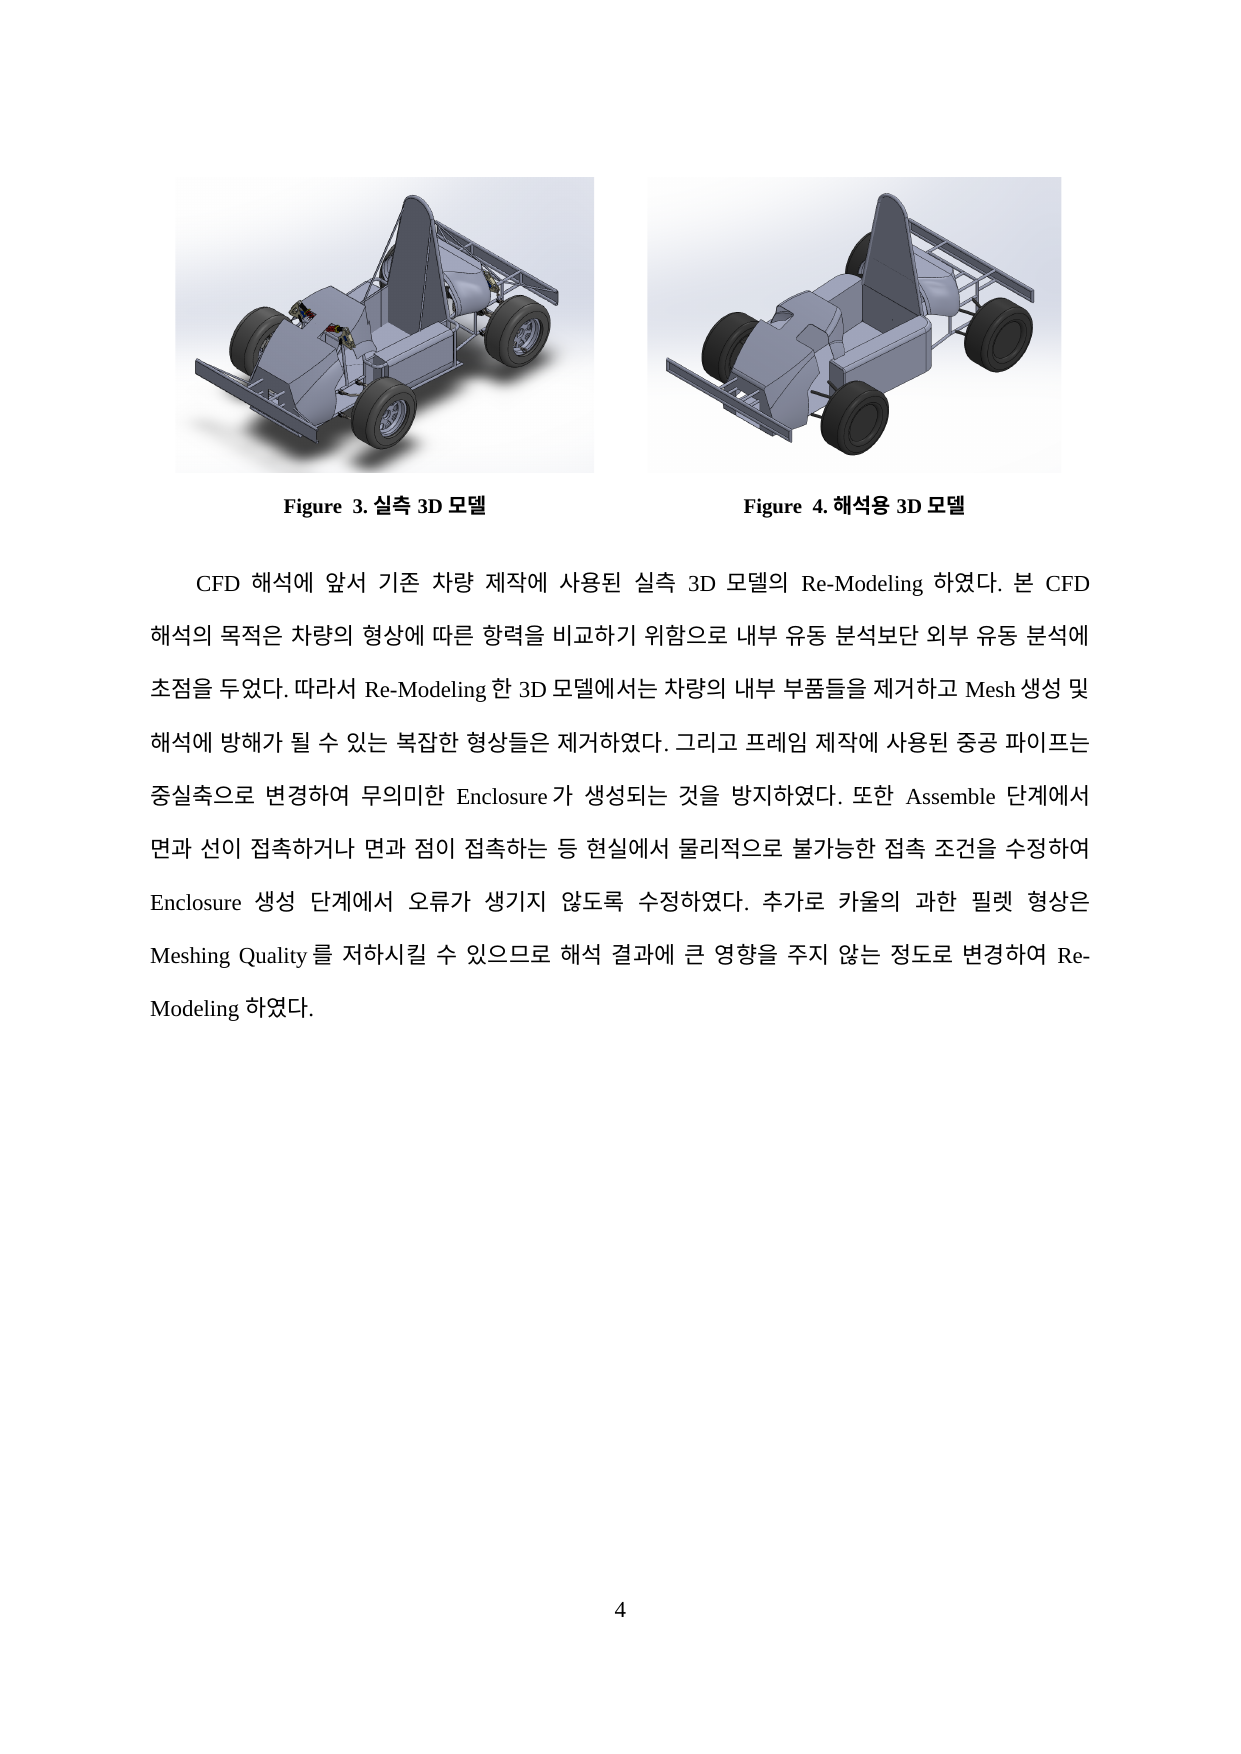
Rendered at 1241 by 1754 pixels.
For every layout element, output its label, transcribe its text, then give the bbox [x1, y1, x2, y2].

picture [647, 177, 1062, 473]
table_header Figure 3. 실측 3D 모델 [150, 177, 619, 520]
text CFD 해석에 앞서 기존 차량 제작에 사용된 실측 3D 모델의 Re-Modeling 하였다. 본 CFD 해석의 목적은 차량의 형상에 따른 항력을 비교하기 위함으로 내부 유동 분석보단 외부 유동 분석에 초점을 두었다. 따라서 Re-Modeling한 3D 모델에서는 차량의 내부 부품들을 제거하고 Mesh생성 및 해석에 방해가 될 수 있는 복잡한 형상들은 제거하였다. 그리고 프레임 제작에 사용된 중공 파이프는 중실축으로 변경하여 무의미한 Enclosure가 생성되는 것을 방지하였다. 또한 Assemble 단계에서 면과 선이 접촉하거나 면과 점이 접촉하는 등 현실에서 물리적으로 불가능한 접촉 조건을 수정하여 Enclosure 생성 단계에서 오류가 생기지 않도록 수정하였다. 추가로 카울의 과한 필렛 형상은 Meshing Quality를 저하시킬 수 있으므로 해석 결과에 큰 영향을 주지 않는 정도로 변경하여 Re-Modeling 하였다. [150, 565, 1090, 1023]
table_header Figure 4. 해석용 3D 모델 [620, 177, 1089, 520]
picture [175, 177, 595, 473]
